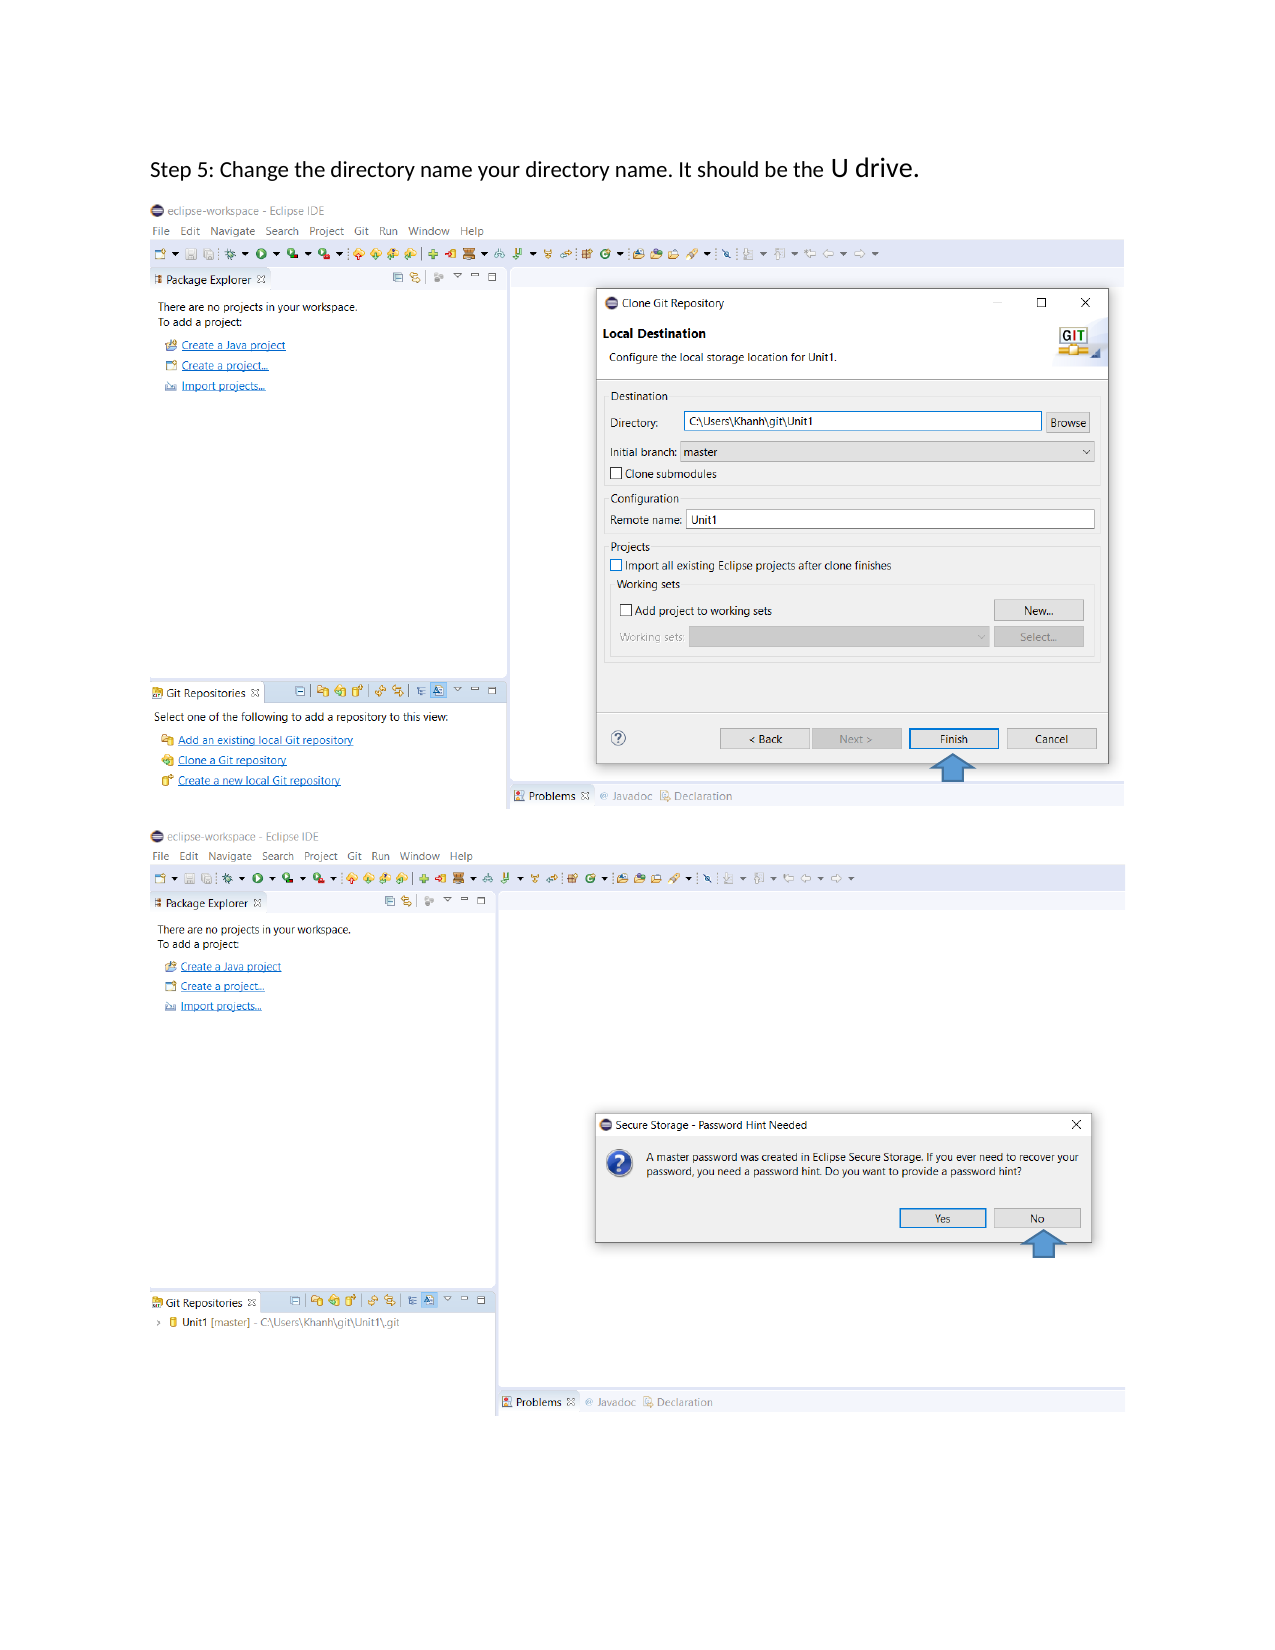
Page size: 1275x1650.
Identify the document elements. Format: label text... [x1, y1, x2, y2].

text Step 5: Change the directory name your directory name. It should be the U drive. [150, 150, 1125, 184]
picture [150, 203, 1124, 809]
picture [150, 827, 1125, 1416]
